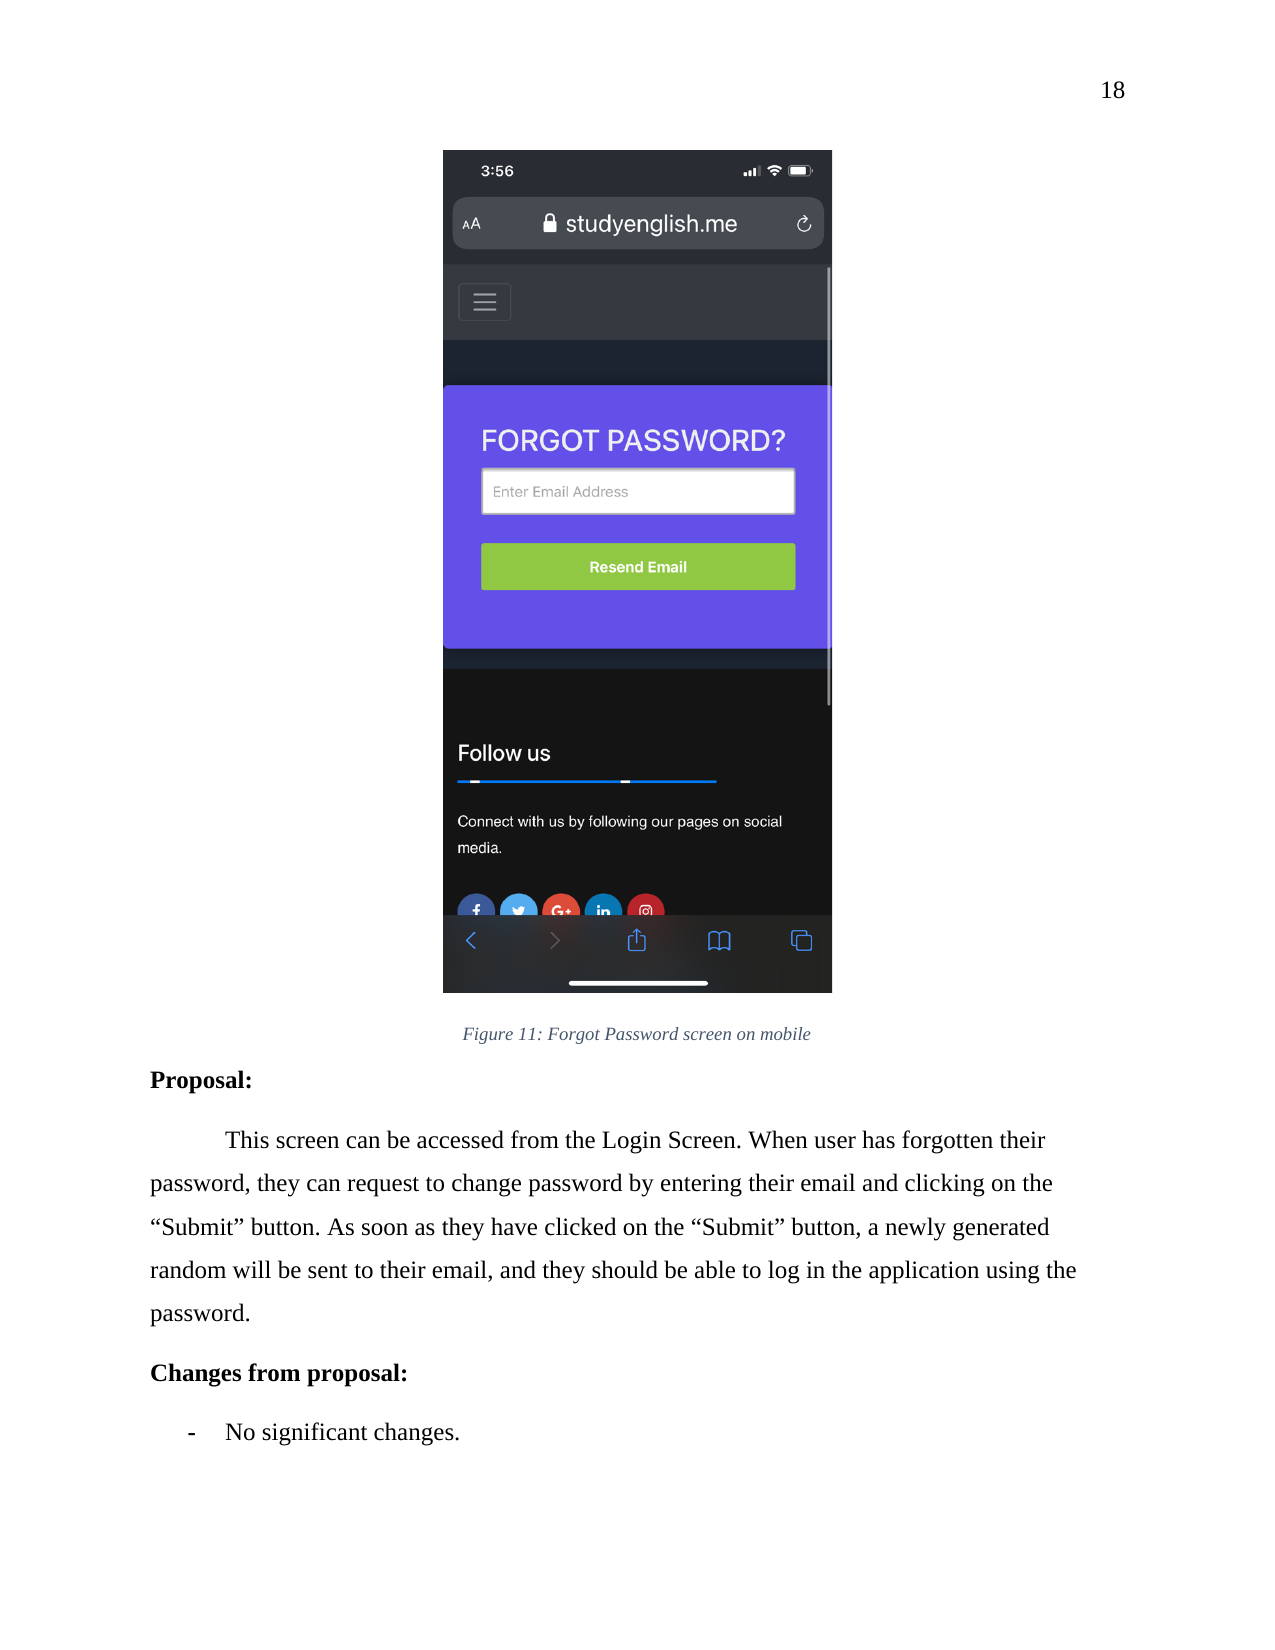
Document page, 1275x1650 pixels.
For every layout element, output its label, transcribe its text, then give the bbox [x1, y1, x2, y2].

picture [443, 150, 833, 993]
text Changes from proposal: [150, 1358, 1125, 1386]
text This screen can be accessed from the Login Screen. When user has forgotten their password, they can request to change password by entering their email and clicking on the “Submit” button. As soon as they have clicked on the “Submit” button, a newly generated random will be sent to their email, and they should be able to log in the application using the password. [150, 1125, 1125, 1327]
text Proposal: [150, 1066, 1125, 1094]
list No significant changes. [187, 1417, 1125, 1446]
